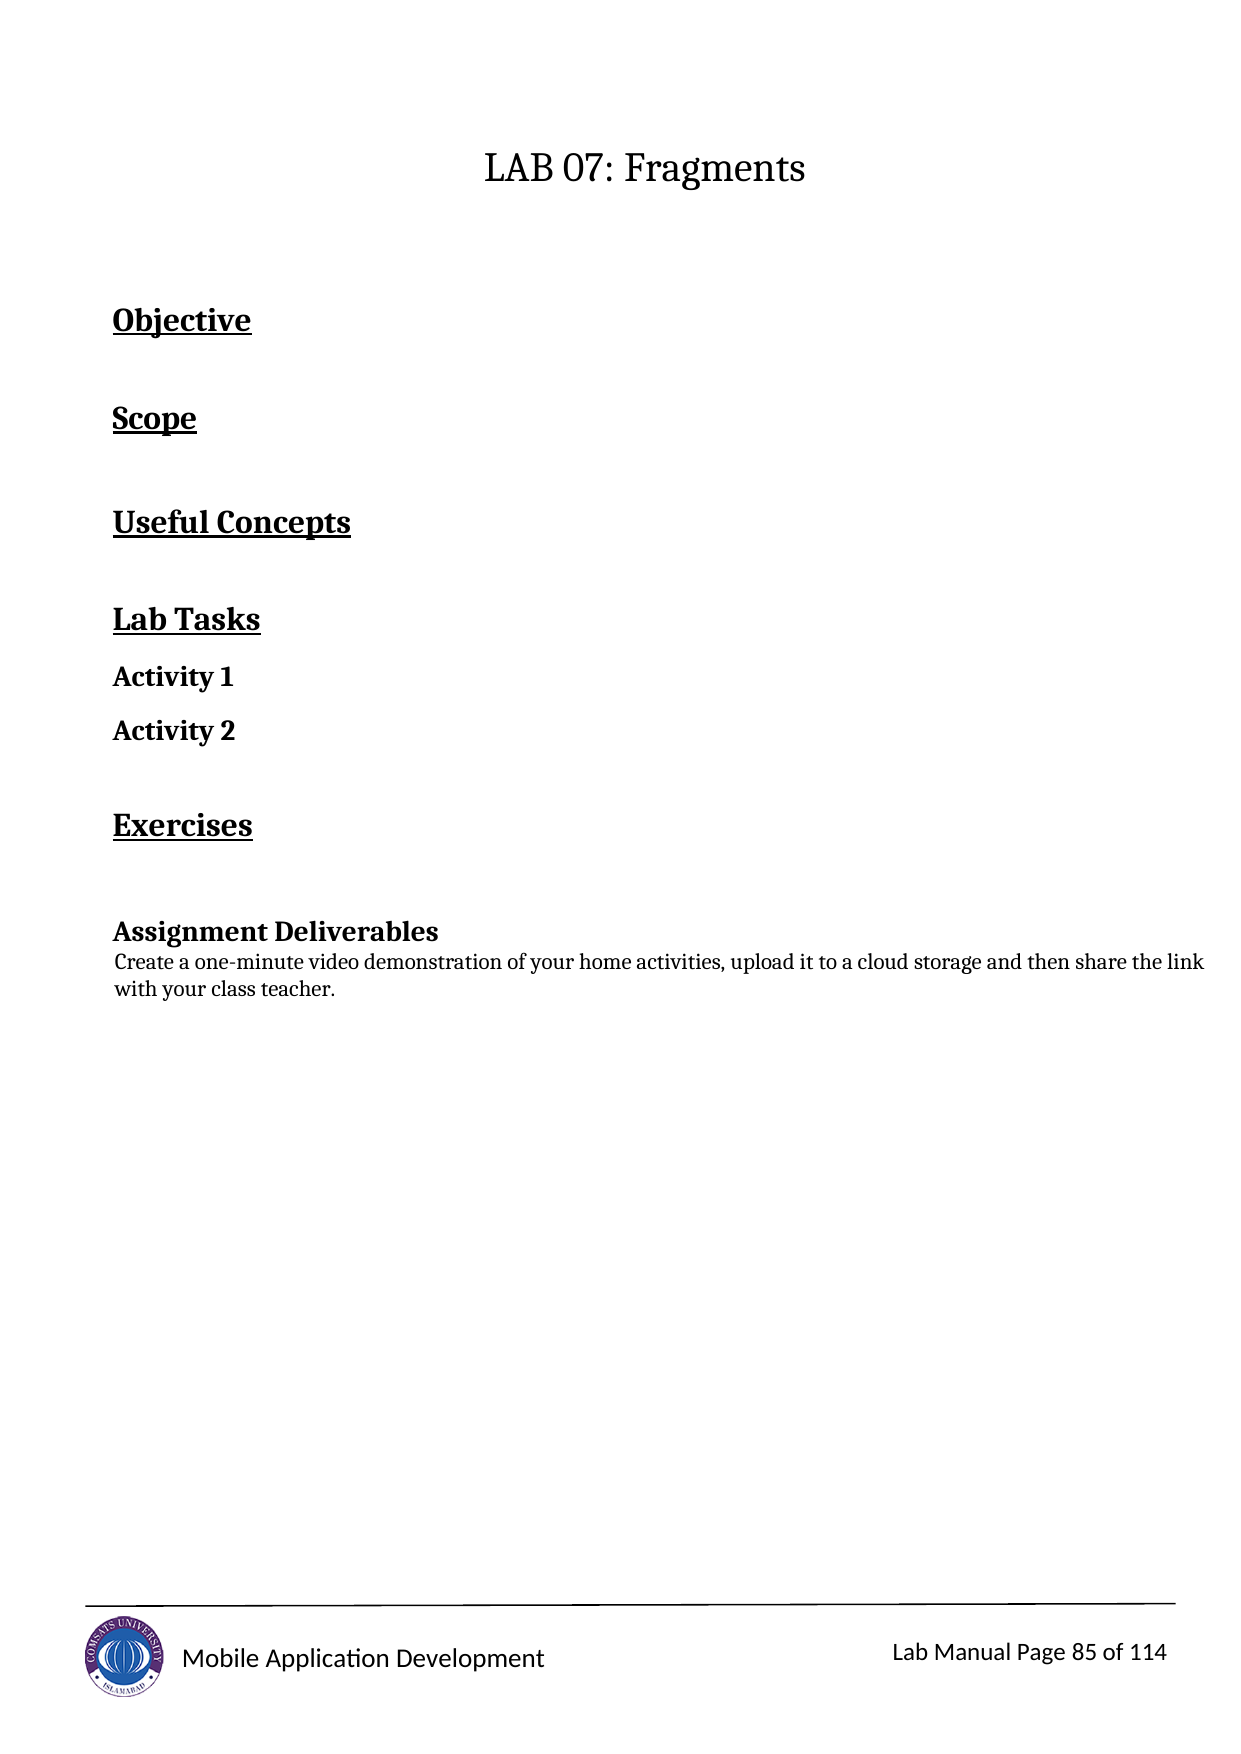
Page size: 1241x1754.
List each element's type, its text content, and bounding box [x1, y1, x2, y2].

subtitle Lab Tasks [112, 600, 1240, 639]
subtitle Useful Concepts [112, 503, 1240, 541]
subtitle Exercises [112, 807, 1240, 845]
subtitle LAB 07: Fragments [49, 144, 1240, 192]
subtitle Activity 1 [112, 660, 1240, 693]
subtitle Assignment Deliverables [112, 915, 1240, 949]
text Create a one-minute video demonstration of your home activities, upload it to a cloud storage and then share the link with your class teacher. [114, 949, 1240, 1002]
picture [85, 1616, 165, 1697]
subtitle Objective [112, 301, 1240, 339]
subtitle Scope [112, 399, 1240, 437]
subtitle Activity 2 [112, 714, 1240, 748]
